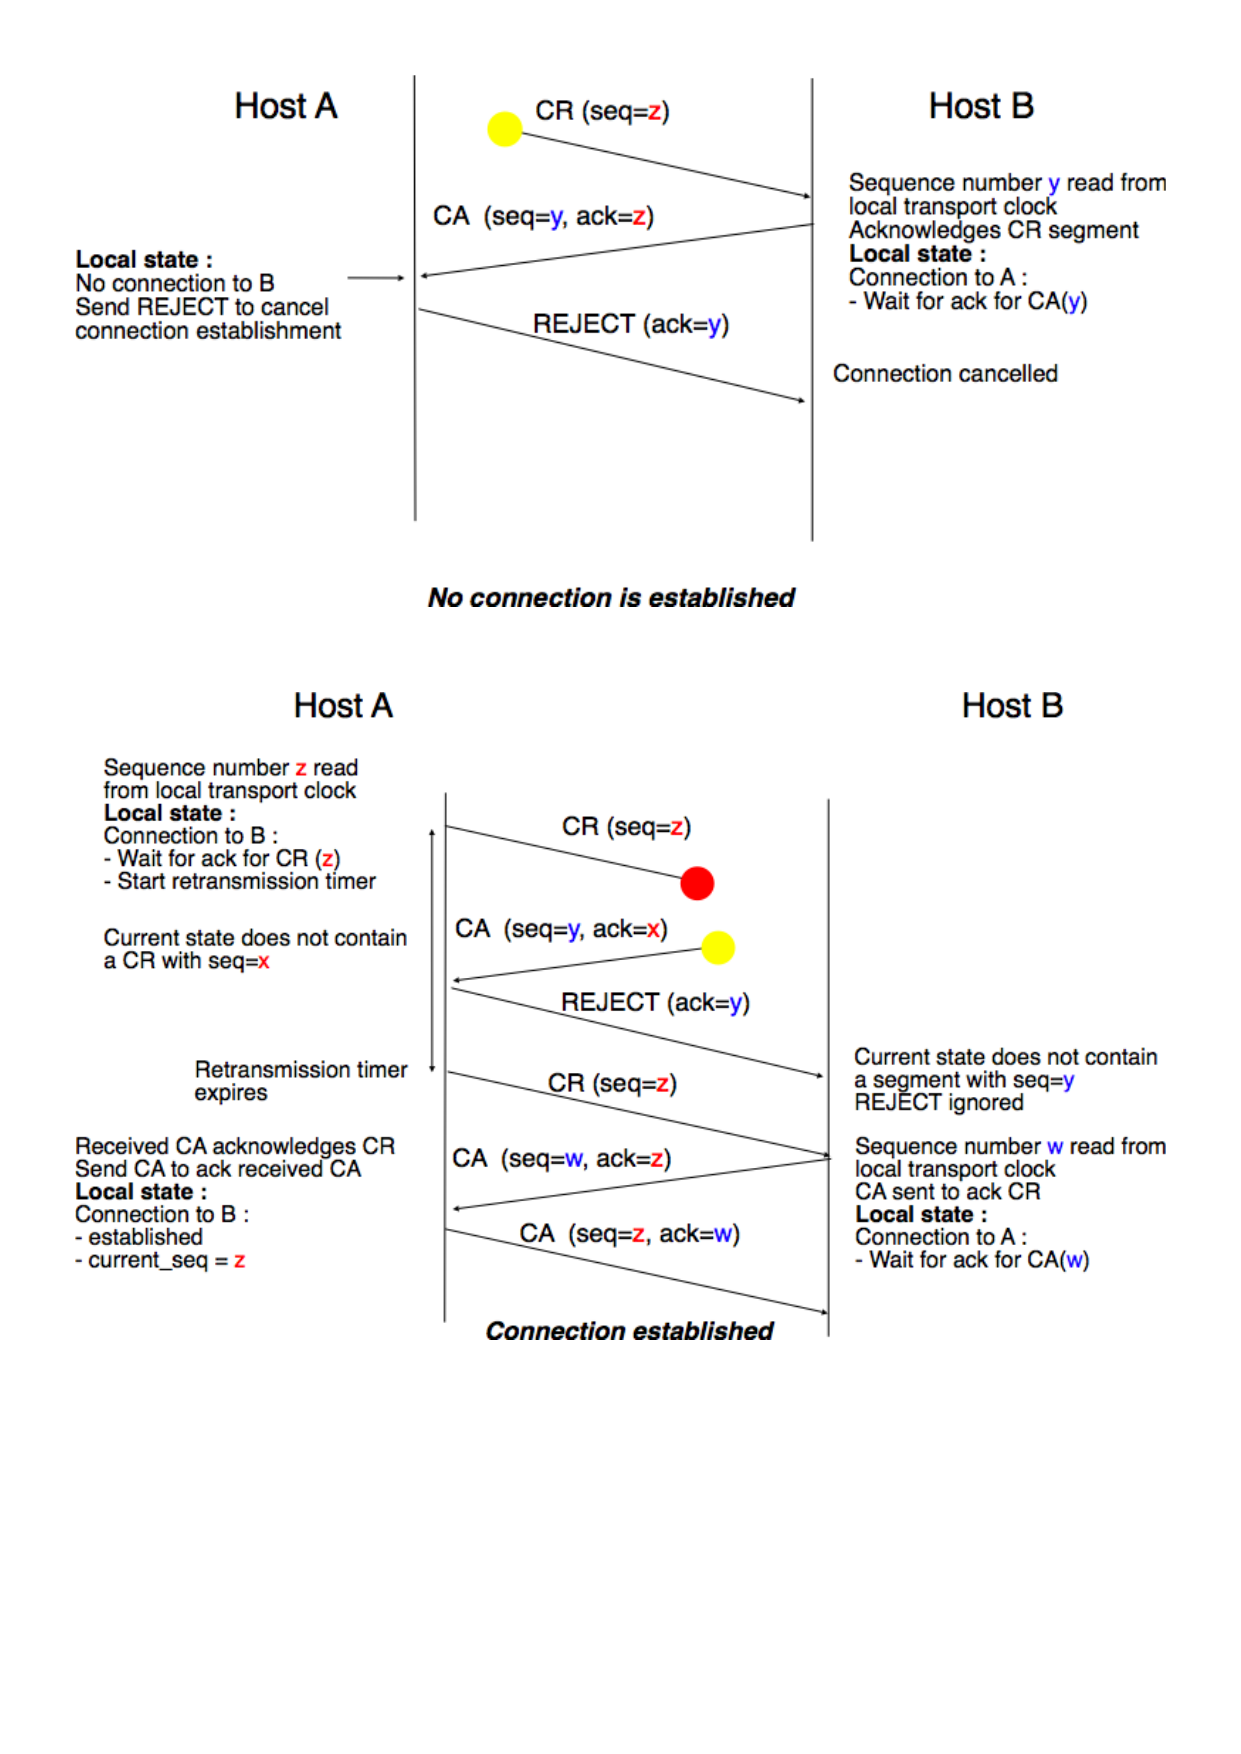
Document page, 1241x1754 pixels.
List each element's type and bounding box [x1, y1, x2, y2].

picture [75, 75, 1166, 607]
picture [75, 692, 1166, 1340]
